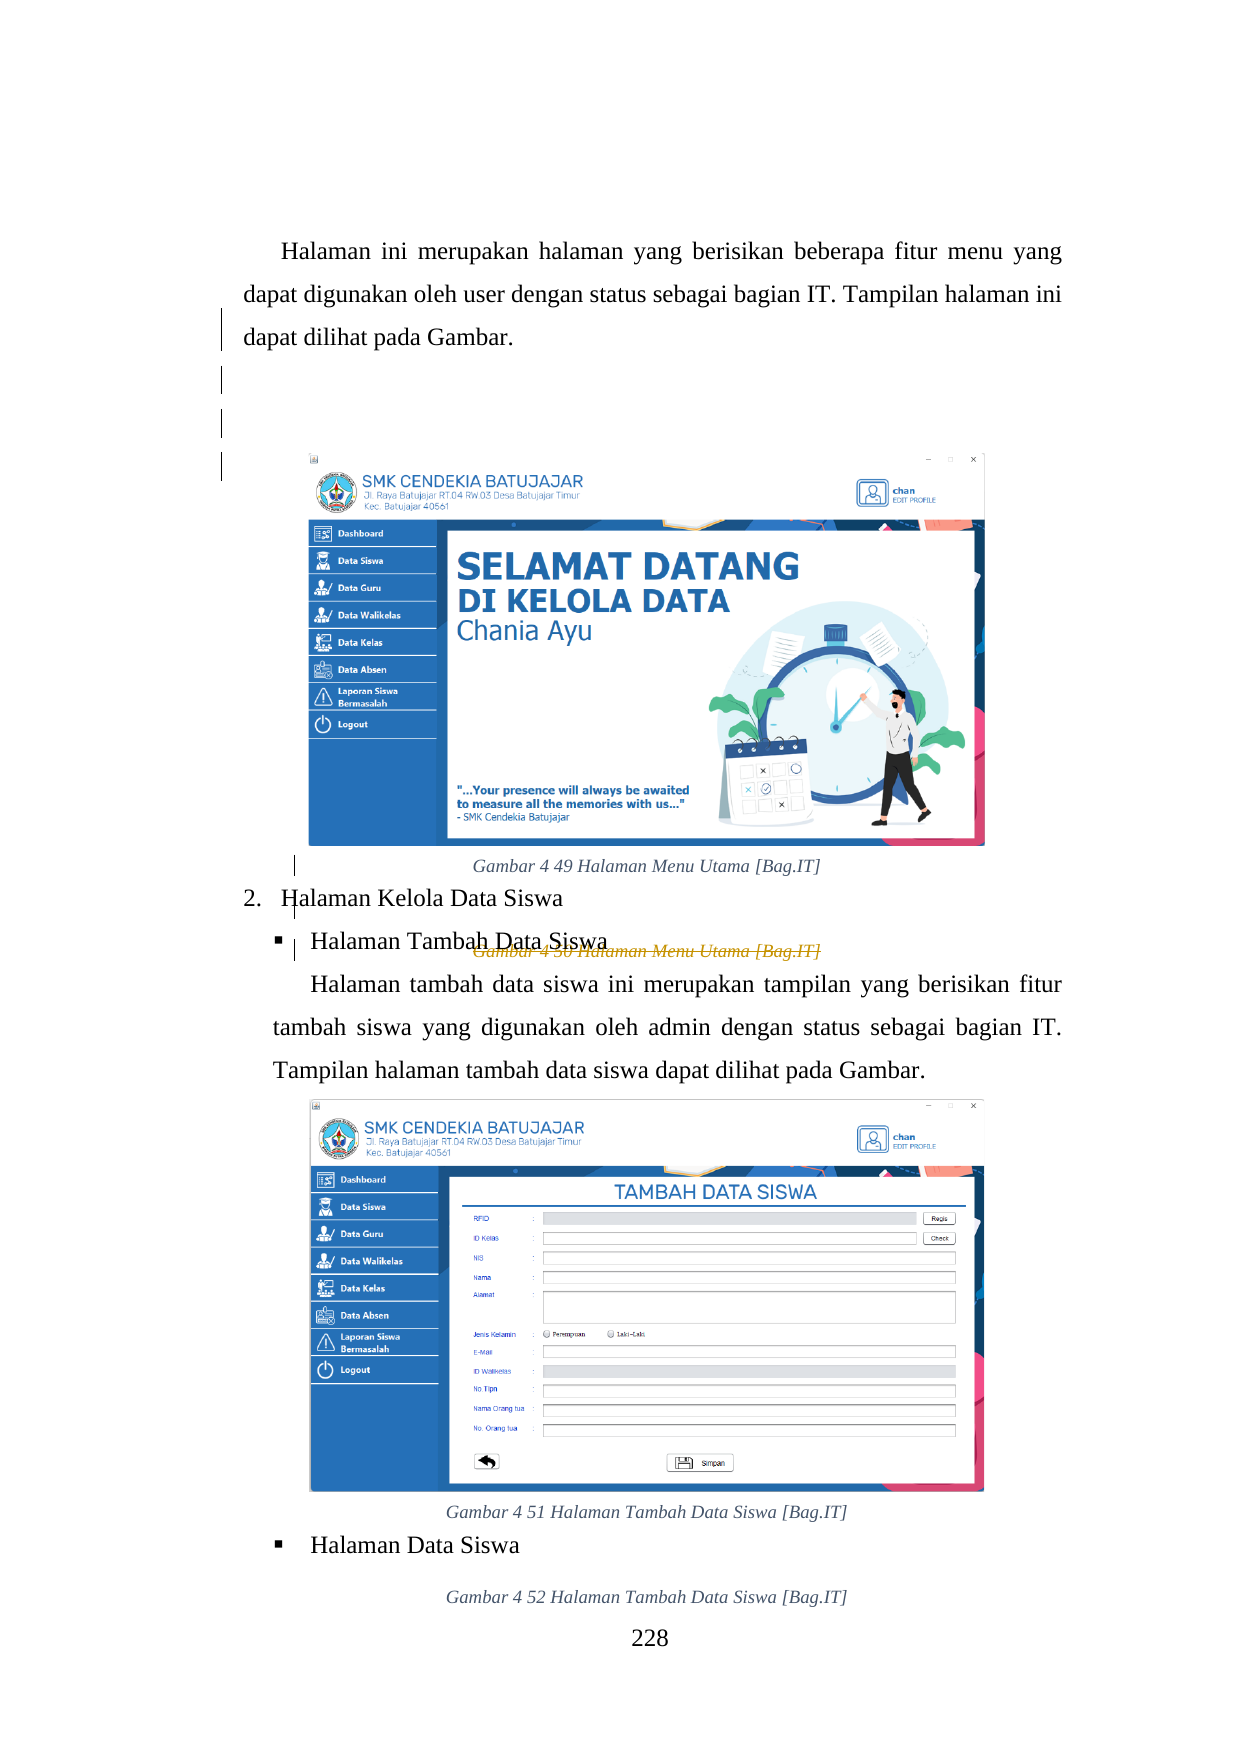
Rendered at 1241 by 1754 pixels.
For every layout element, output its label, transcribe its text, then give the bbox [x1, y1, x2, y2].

list Halaman Data Siswa [273, 1530, 1063, 1559]
list Halaman Tambah Data Siswa [273, 926, 1063, 955]
list Halaman Kelola Data Siswa [243, 883, 1063, 912]
picture [308, 453, 985, 846]
text Halaman ini merupakan halaman yang berisikan beberapa fitur menu yang dapat digunakan oleh user dengan status sebagai bagian IT. Tampilan halaman ini dapat dilihat pada Gambar. [243, 236, 1063, 351]
text Halaman tambah data siswa ini merupakan tampilan yang berisikan fitur tambah siswa yang digunakan oleh admin dengan status sebagai bagian IT. Tampilan halaman tambah data siswa dapat dilihat pada Gambar. [273, 969, 1063, 1084]
picture [309, 1099, 985, 1492]
